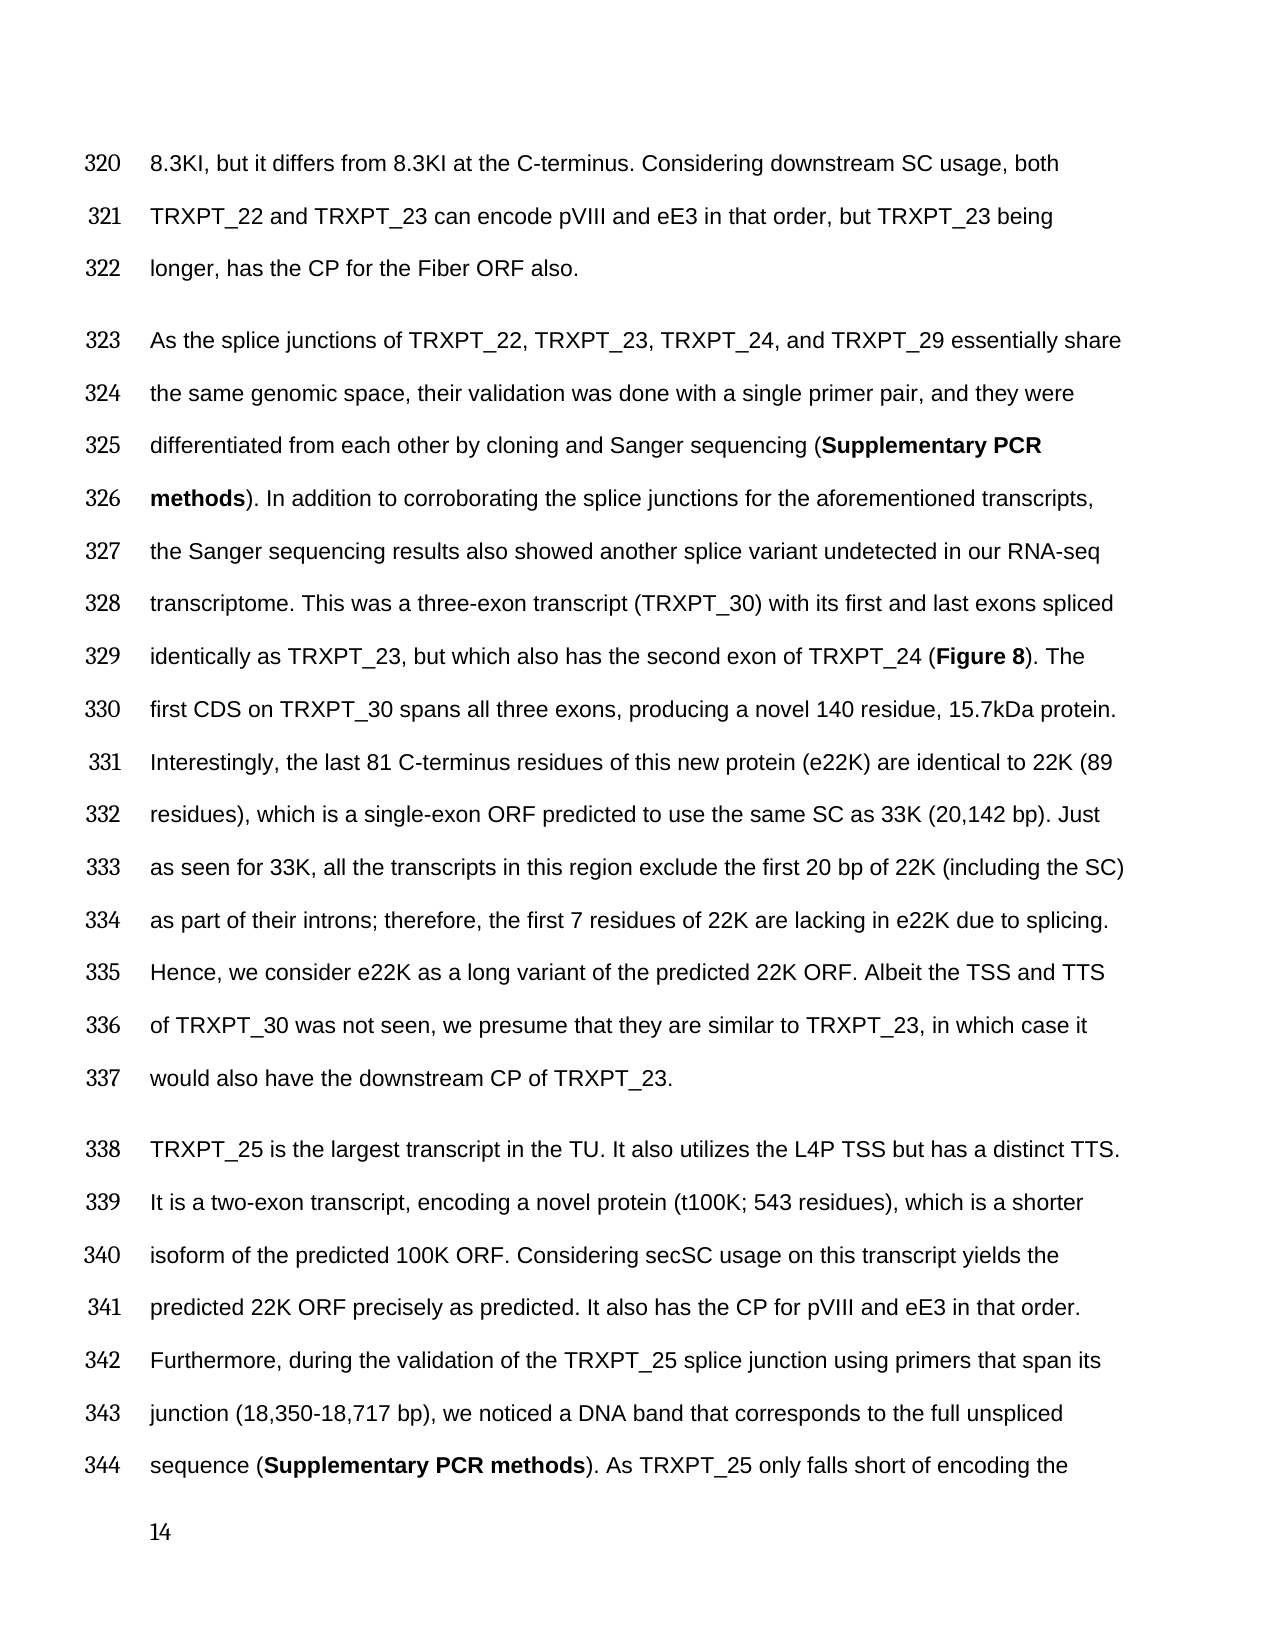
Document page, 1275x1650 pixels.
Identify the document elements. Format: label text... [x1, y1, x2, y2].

text As the splice junctions of TRXPT_22, TRXPT_23, TRXPT_24, and TRXPT_29 essentially share the same genomic space, their validation was done with a single primer pair, and they were differentiated from each other by cloning and Sanger sequencing (Supplementary PCR methods). In addition to corroborating the splice junctions for the aforementioned transcripts, the Sanger sequencing results also showed another splice variant undetected in our RNA-seq transcriptome. This was a three-exon transcript (TRXPT_30) with its first and last exons spliced identically as TRXPT_23, but which also has the second exon of TRXPT_24 (Figure 8). The first CDS on TRXPT_30 spans all three exons, producing a novel 140 residue, 15.7kDa protein. Interestingly, the last 81 C-terminus residues of this new protein (e22K) are identical to 22K (89 residues), which is a single-exon ORF predicted to use the same SC as 33K (20,142 bp). Just as seen for 33K, all the transcripts in this region exclude the first 20 bp of 22K (including the SC) as part of their introns; therefore, the first 7 residues of 22K are lacking in e22K due to splicing. Hence, we consider e22K as a long variant of the predicted 22K ORF. Albeit the TSS and TTS of TRXPT_30 was not seen, we presume that they are similar to TRXPT_23, in which case it would also have the downstream CP of TRXPT_23. [150, 327, 1125, 1091]
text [150, 1136, 1125, 1479]
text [150, 150, 1125, 282]
